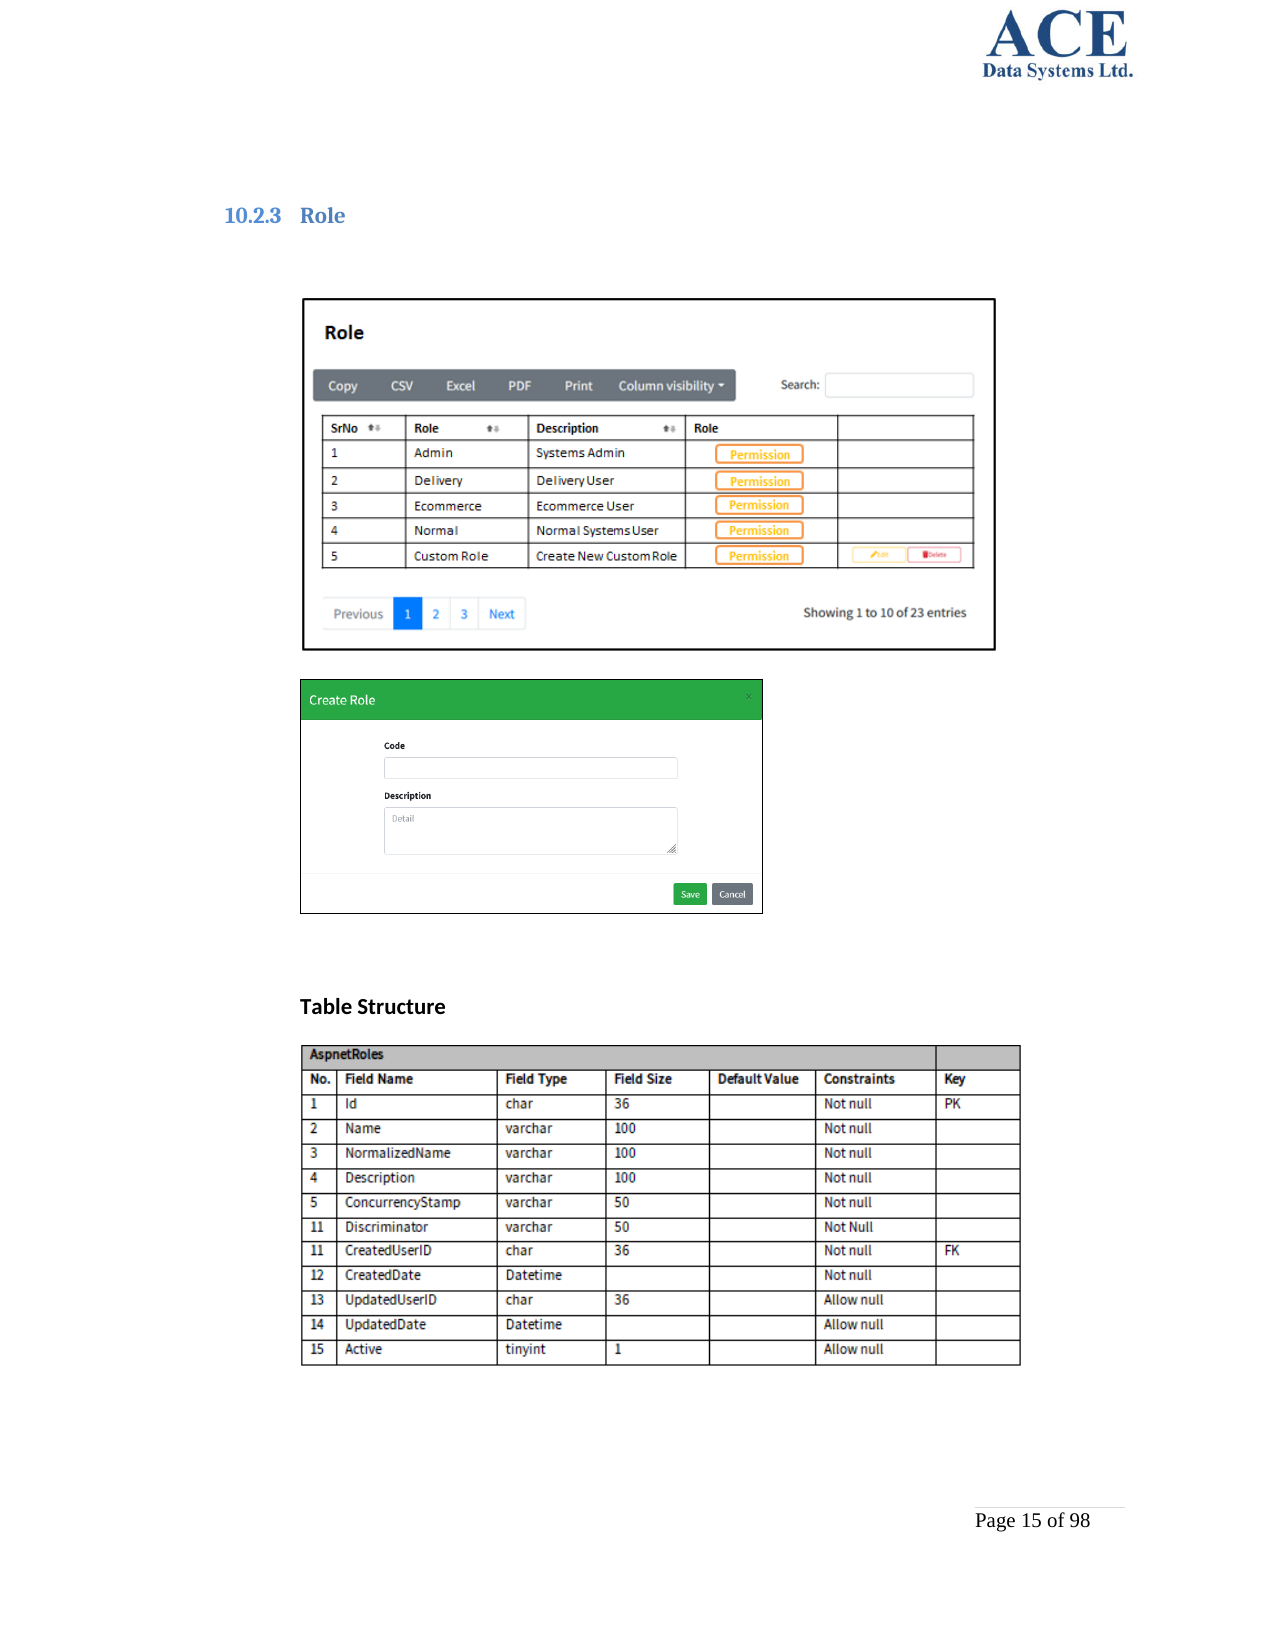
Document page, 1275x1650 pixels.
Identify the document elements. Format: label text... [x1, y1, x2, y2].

picture [300, 1045, 1030, 1371]
picture [301, 680, 762, 913]
picture [300, 297, 997, 654]
text Table Structure [300, 992, 1125, 1020]
subtitle Role [225, 203, 1125, 229]
picture [975, 0, 1141, 87]
